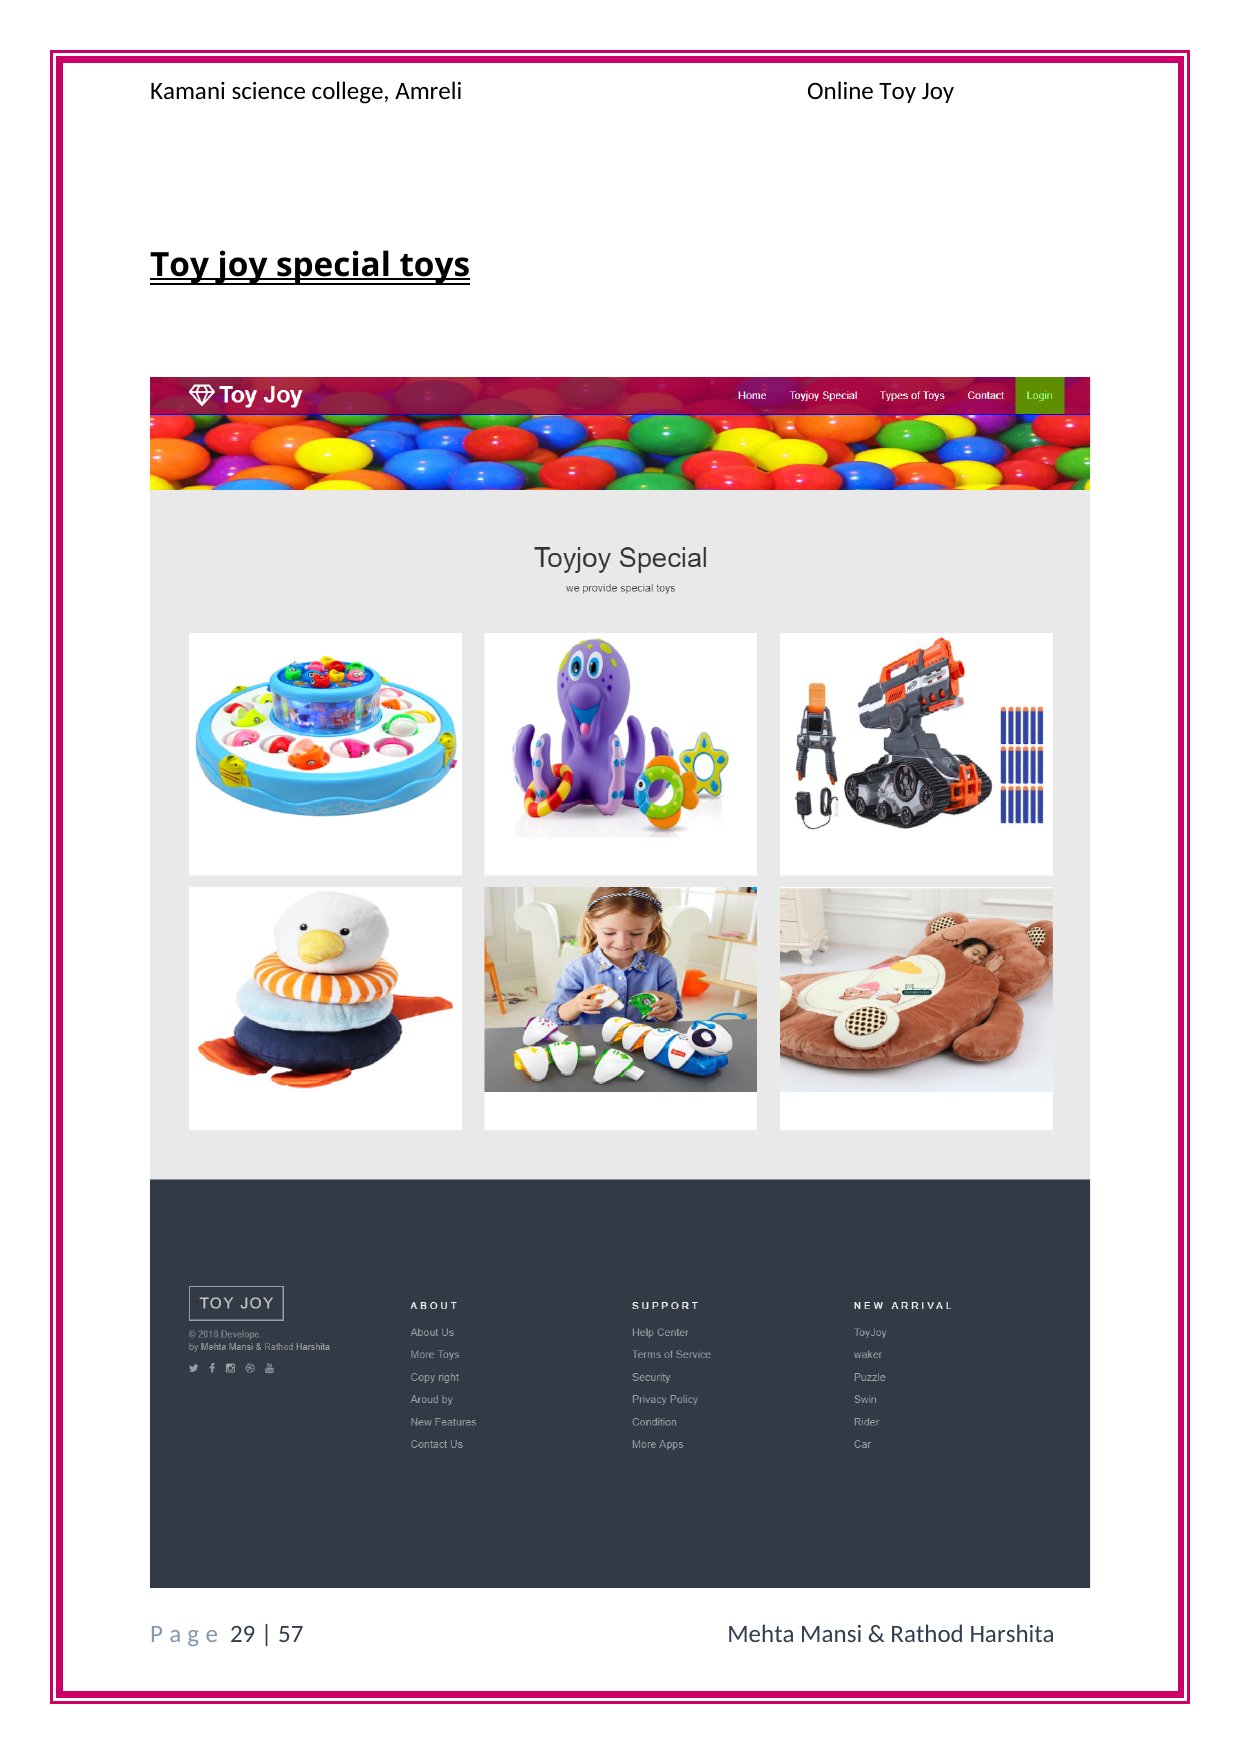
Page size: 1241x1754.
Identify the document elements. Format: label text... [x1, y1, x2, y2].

picture [150, 377, 1091, 1588]
text Toy joy special toys [150, 241, 1090, 286]
